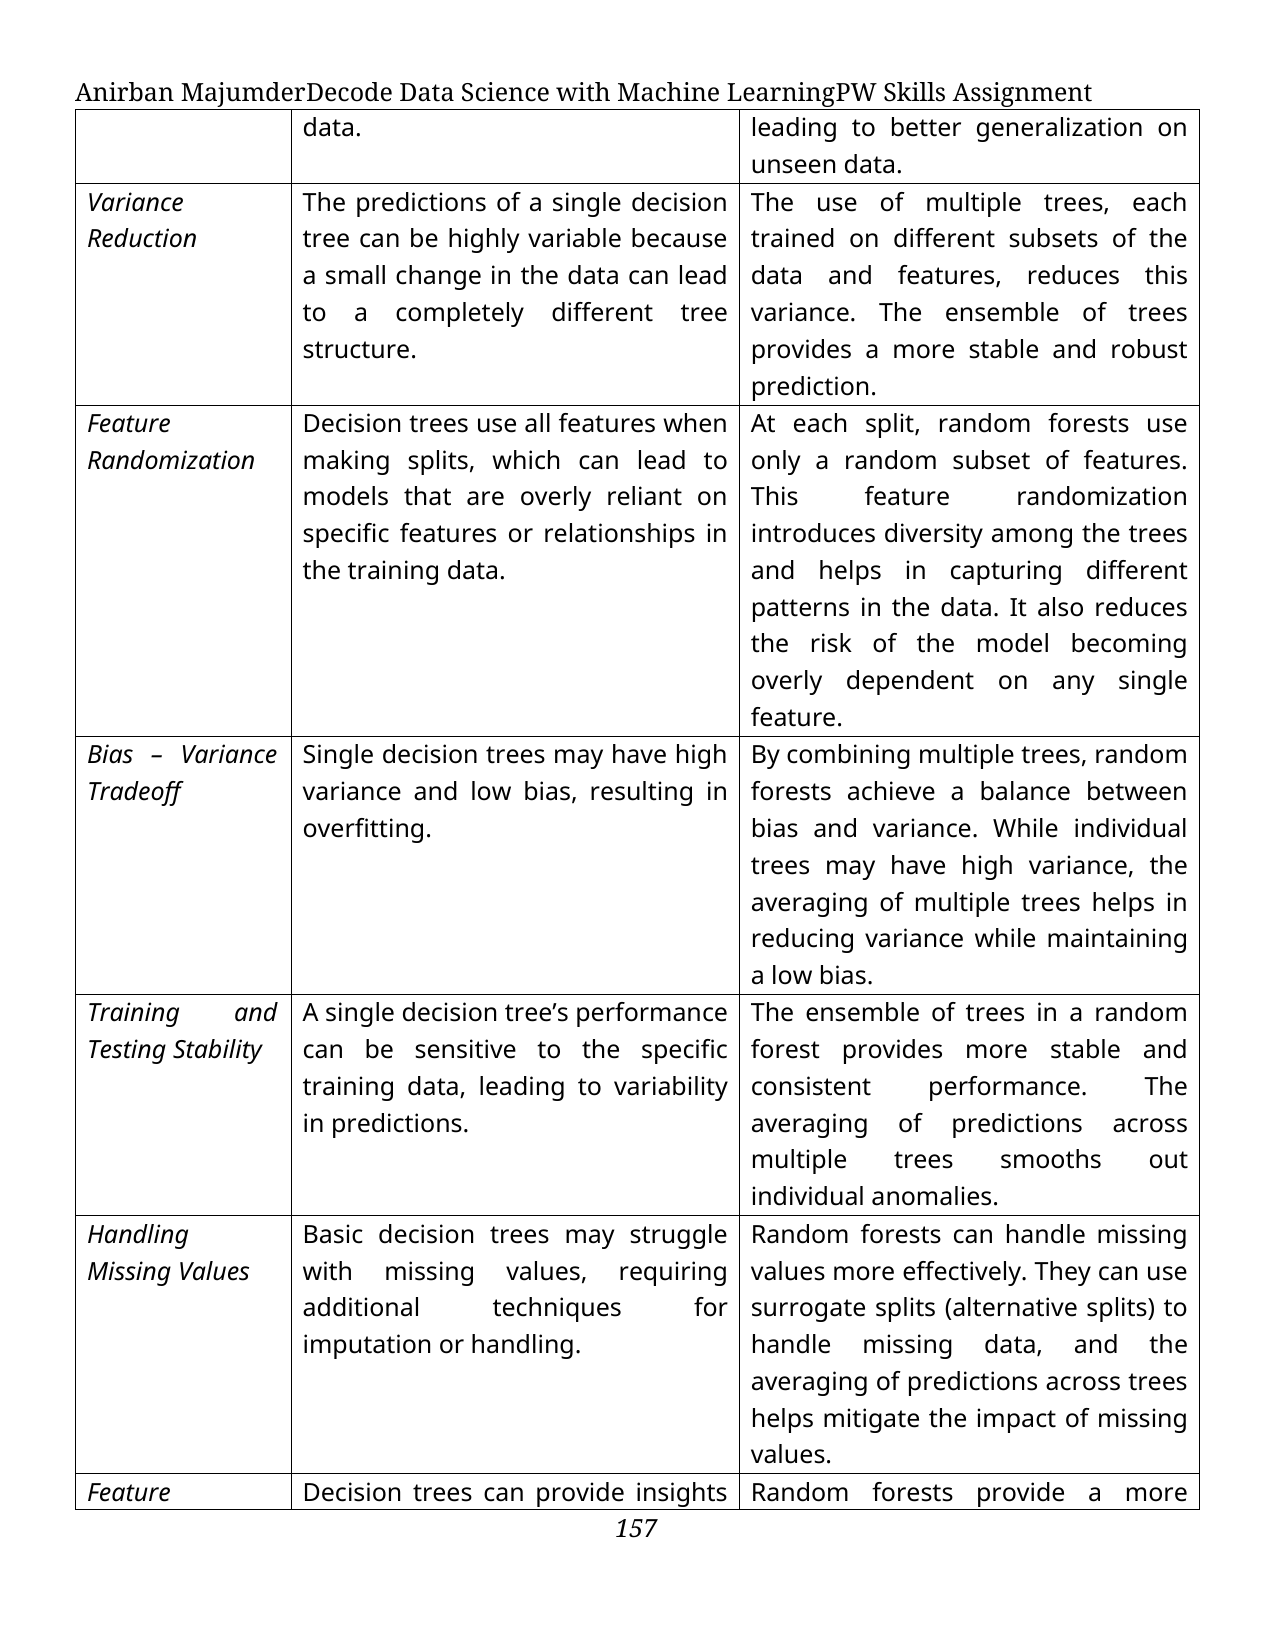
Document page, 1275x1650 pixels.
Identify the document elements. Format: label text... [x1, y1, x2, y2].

table_cell Variance Reduction [76, 184, 291, 404]
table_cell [292, 1474, 739, 1508]
table_cell Handling Missing Values [76, 1216, 291, 1473]
table_cell Random forests can handle missing values more effectively. They can use surrogate splits (alternative splits) to handle missing data, and the averaging of predictions across trees helps mitigate the impact of missing values. [740, 1216, 1199, 1473]
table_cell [740, 1474, 1199, 1508]
table_cell The predictions of a single decision tree can be highly variable because a small change in the data can lead to a completely different tree structure. [292, 184, 739, 404]
table_cell Basic decision trees may struggle with missing values, requiring additional techniques for imputation or handling. [292, 1216, 739, 1473]
table_cell A single decision tree’s performance can be sensitive to the specific training data, leading to variability in predictions. [292, 995, 739, 1215]
table_cell Decision trees use all features when making splits, which can lead to models that are overly reliant on specific features or relationships in the training data. [292, 406, 739, 736]
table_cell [292, 110, 739, 183]
table_cell Training and Testing Stability [76, 995, 291, 1215]
table_cell Single decision trees may have high variance and low bias, resulting in overfitting. [292, 737, 739, 994]
table_cell Bias – Variance Tradeoff [76, 737, 291, 994]
table_cell Feature Randomization [76, 406, 291, 736]
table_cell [740, 110, 1199, 183]
table_cell By combining multiple trees, random forests achieve a balance between bias and variance. While individual trees may have high variance, the averaging of multiple trees helps in reducing variance while maintaining a low bias. [740, 737, 1199, 994]
table_cell At each split, random forests use only a random subset of features. This feature randomization introduces diversity among the trees and helps in capturing different patterns in the data. It also reduces the risk of the model becoming overly dependent on any single feature. [740, 406, 1199, 736]
table_cell Feature Importance [76, 1474, 291, 1508]
table_cell The use of multiple trees, each trained on different subsets of the data and features, reduces this variance. The ensemble of trees provides a more stable and robust prediction. [740, 184, 1199, 404]
table_cell The ensemble of trees in a random forest provides more stable and consistent performance. The averaging of predictions across multiple trees smooths out individual anomalies. [740, 995, 1199, 1215]
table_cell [76, 110, 291, 183]
